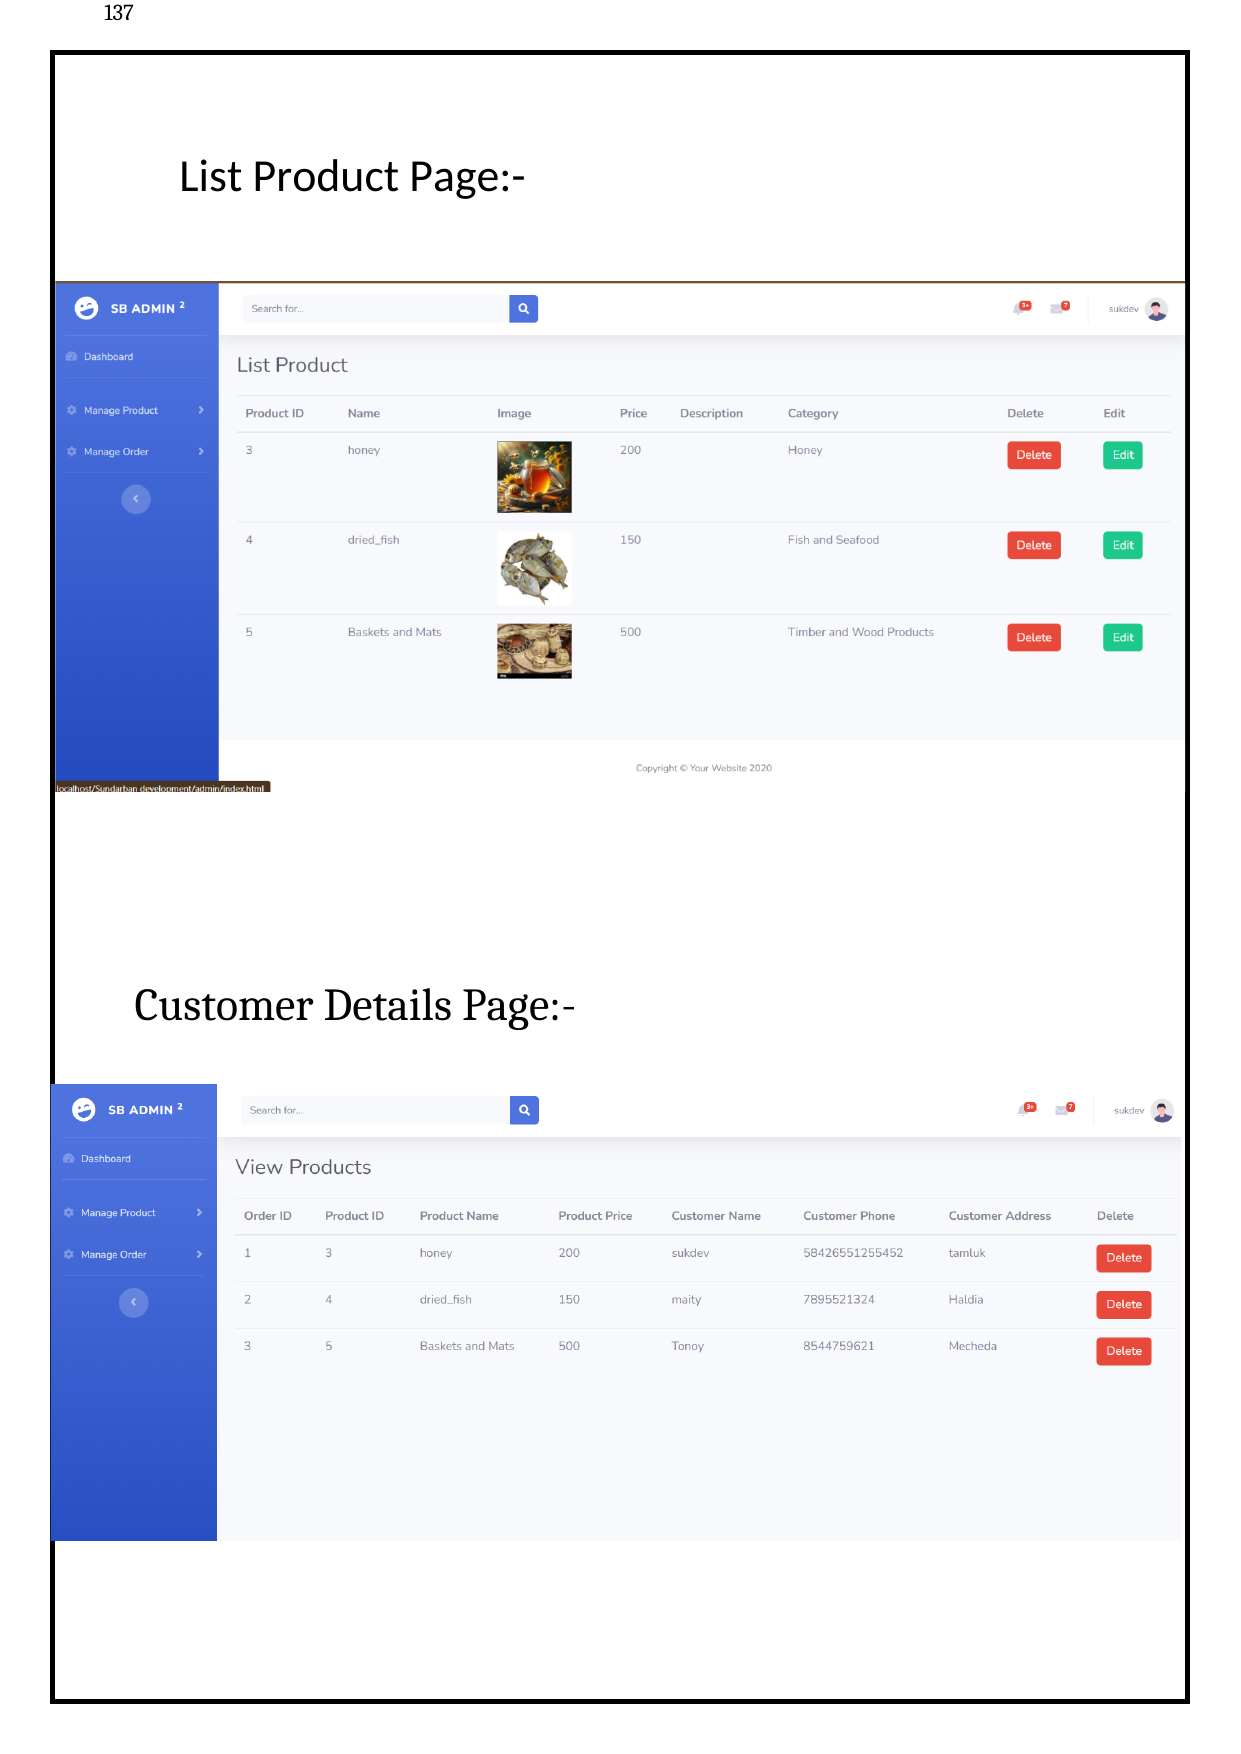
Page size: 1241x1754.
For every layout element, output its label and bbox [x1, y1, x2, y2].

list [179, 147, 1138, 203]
picture [53, 281, 1184, 791]
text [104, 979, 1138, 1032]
picture [50, 1084, 1180, 1541]
